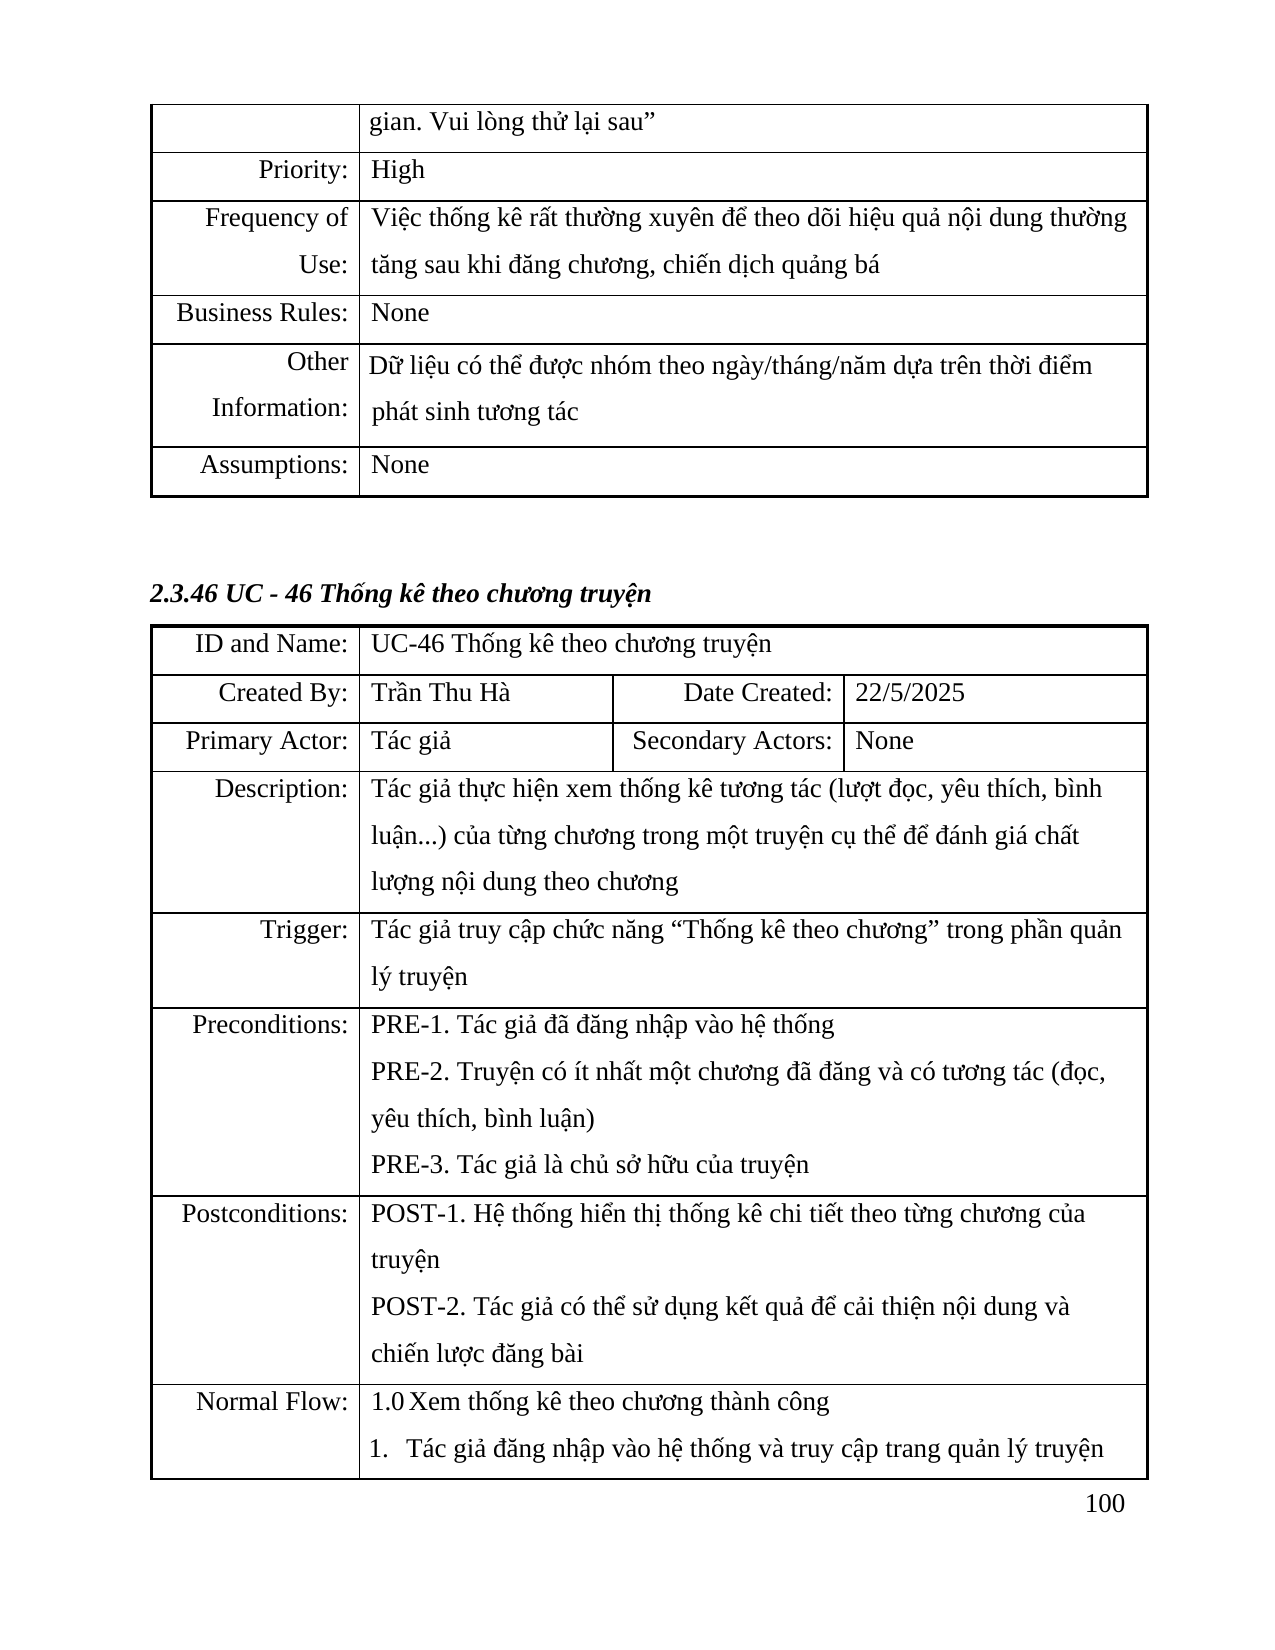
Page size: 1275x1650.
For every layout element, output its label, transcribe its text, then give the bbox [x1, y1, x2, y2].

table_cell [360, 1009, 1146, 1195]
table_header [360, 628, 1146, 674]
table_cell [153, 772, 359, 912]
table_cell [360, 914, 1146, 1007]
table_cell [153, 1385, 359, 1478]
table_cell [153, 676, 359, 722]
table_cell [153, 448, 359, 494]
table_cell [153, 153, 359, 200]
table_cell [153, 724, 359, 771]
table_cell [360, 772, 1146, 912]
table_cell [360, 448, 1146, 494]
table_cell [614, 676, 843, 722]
subtitle UC - 46 Thống kê theo chương truyện [150, 578, 1125, 609]
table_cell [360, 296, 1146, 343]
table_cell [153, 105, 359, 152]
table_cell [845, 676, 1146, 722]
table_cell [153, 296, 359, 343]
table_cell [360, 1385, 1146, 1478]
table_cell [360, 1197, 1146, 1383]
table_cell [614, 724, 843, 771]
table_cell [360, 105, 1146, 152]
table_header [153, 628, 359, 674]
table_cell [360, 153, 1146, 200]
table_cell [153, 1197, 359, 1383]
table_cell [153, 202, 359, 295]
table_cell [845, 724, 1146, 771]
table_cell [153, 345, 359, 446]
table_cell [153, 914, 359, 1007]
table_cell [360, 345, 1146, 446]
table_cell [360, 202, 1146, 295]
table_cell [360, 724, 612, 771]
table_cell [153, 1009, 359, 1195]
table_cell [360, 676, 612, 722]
